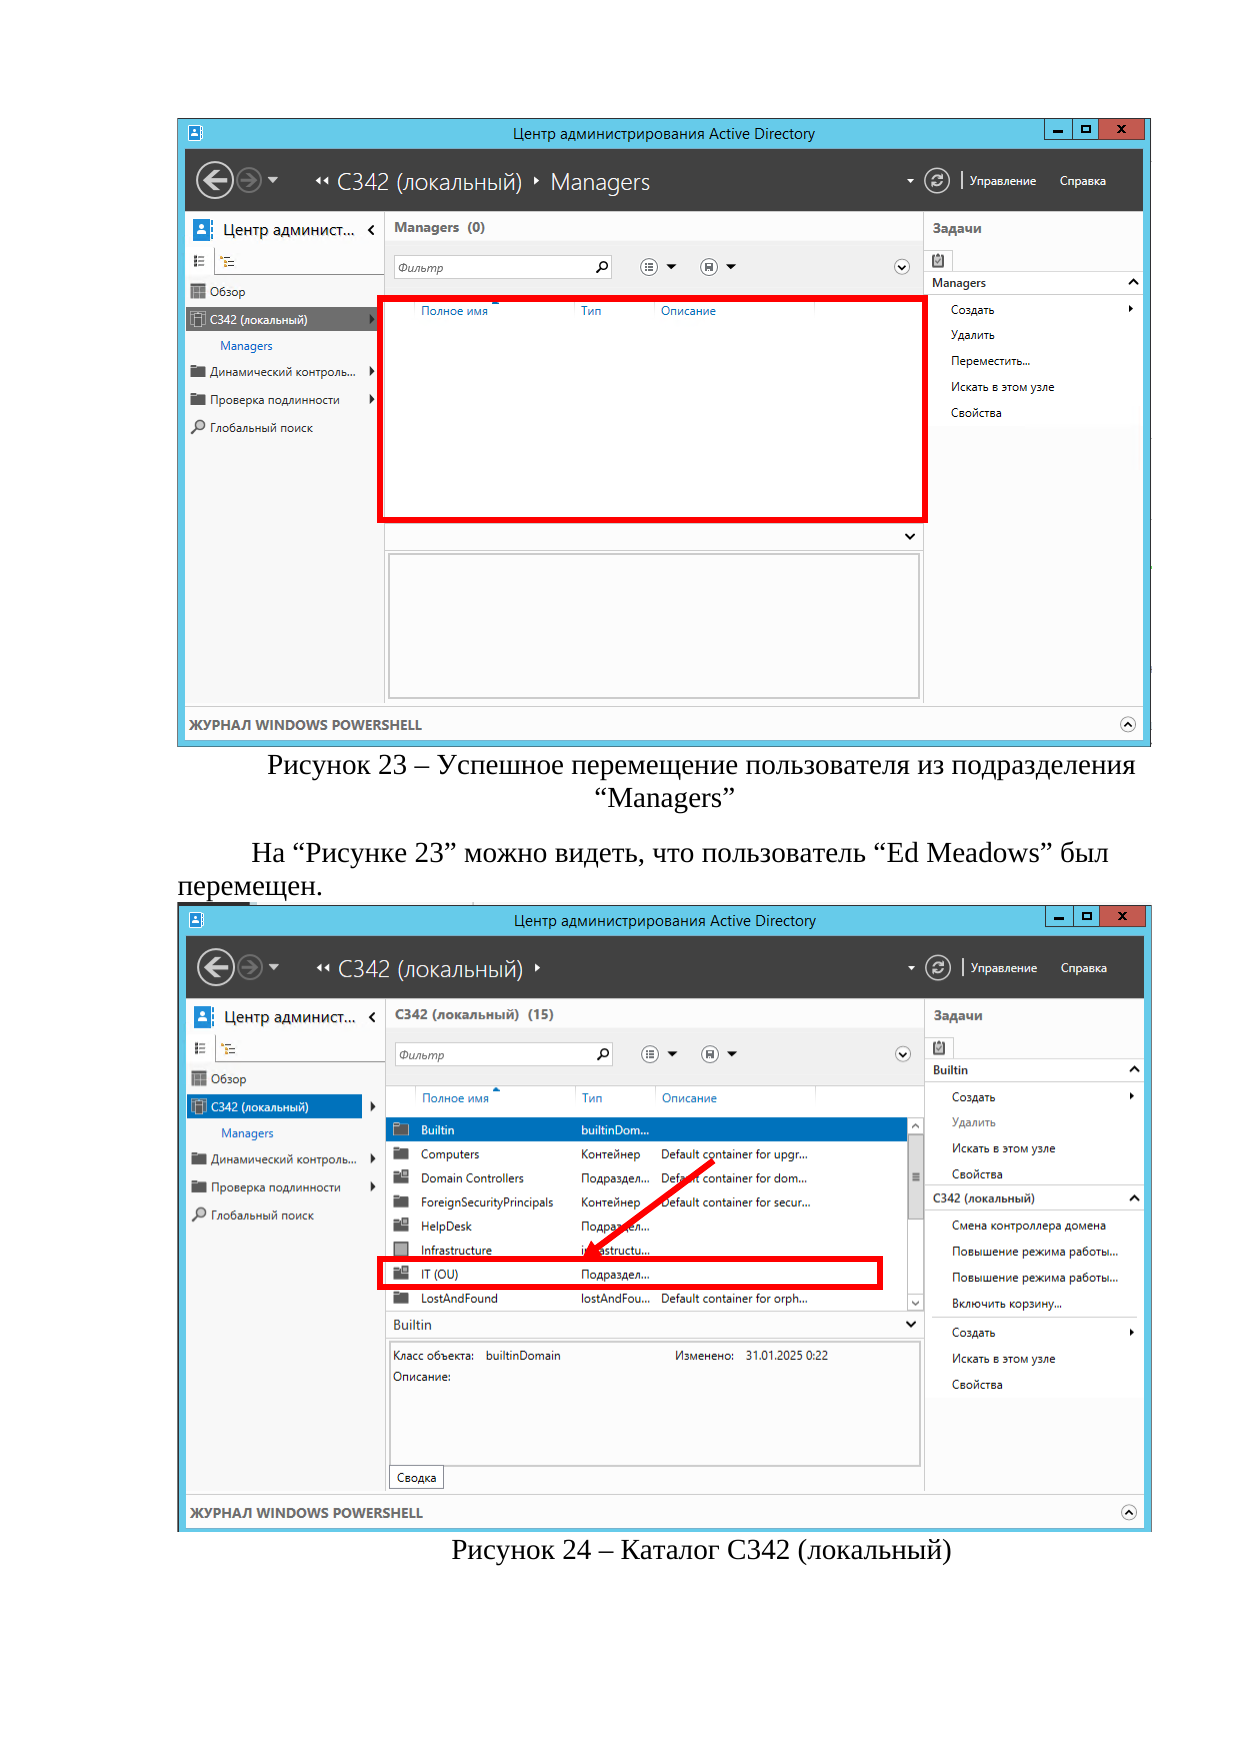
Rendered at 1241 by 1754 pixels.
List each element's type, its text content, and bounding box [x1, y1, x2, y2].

picture [177, 118, 1152, 747]
text На “Рисунке 23” можно видеть, что пользователь “Ed Meadows” был перемещен. [177, 835, 1152, 902]
text Рисунок 23 – Успешное перемещение пользователя из подразделения “Managers” [177, 747, 1152, 814]
text Рисунок 24 – Каталог C342 (локальный) [177, 1532, 1152, 1565]
picture [177, 902, 1152, 1532]
